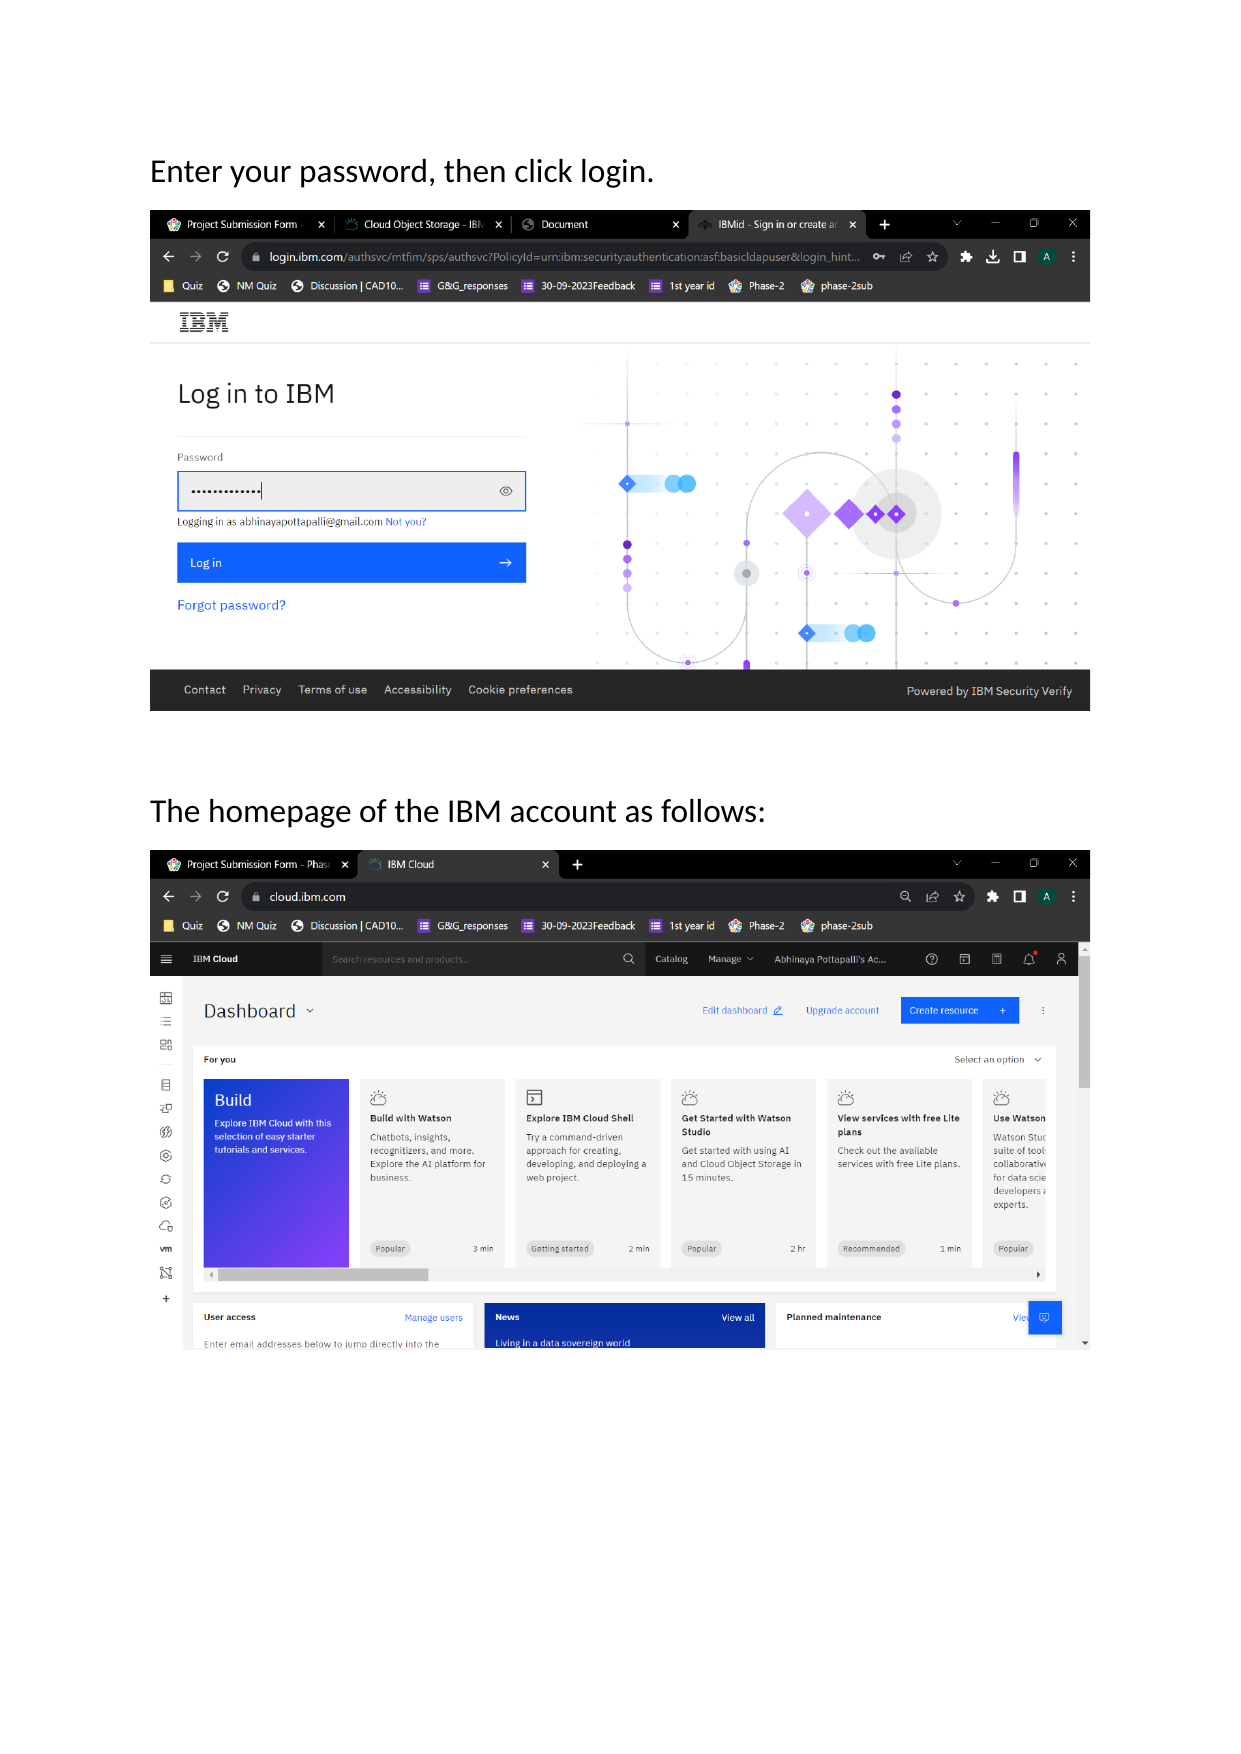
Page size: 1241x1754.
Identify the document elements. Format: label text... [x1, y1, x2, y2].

text The homepage of the IBM account as follows: [150, 789, 1090, 830]
text Enter your password, then click login. [150, 150, 1090, 191]
picture [150, 850, 1091, 1350]
picture [150, 210, 1091, 711]
